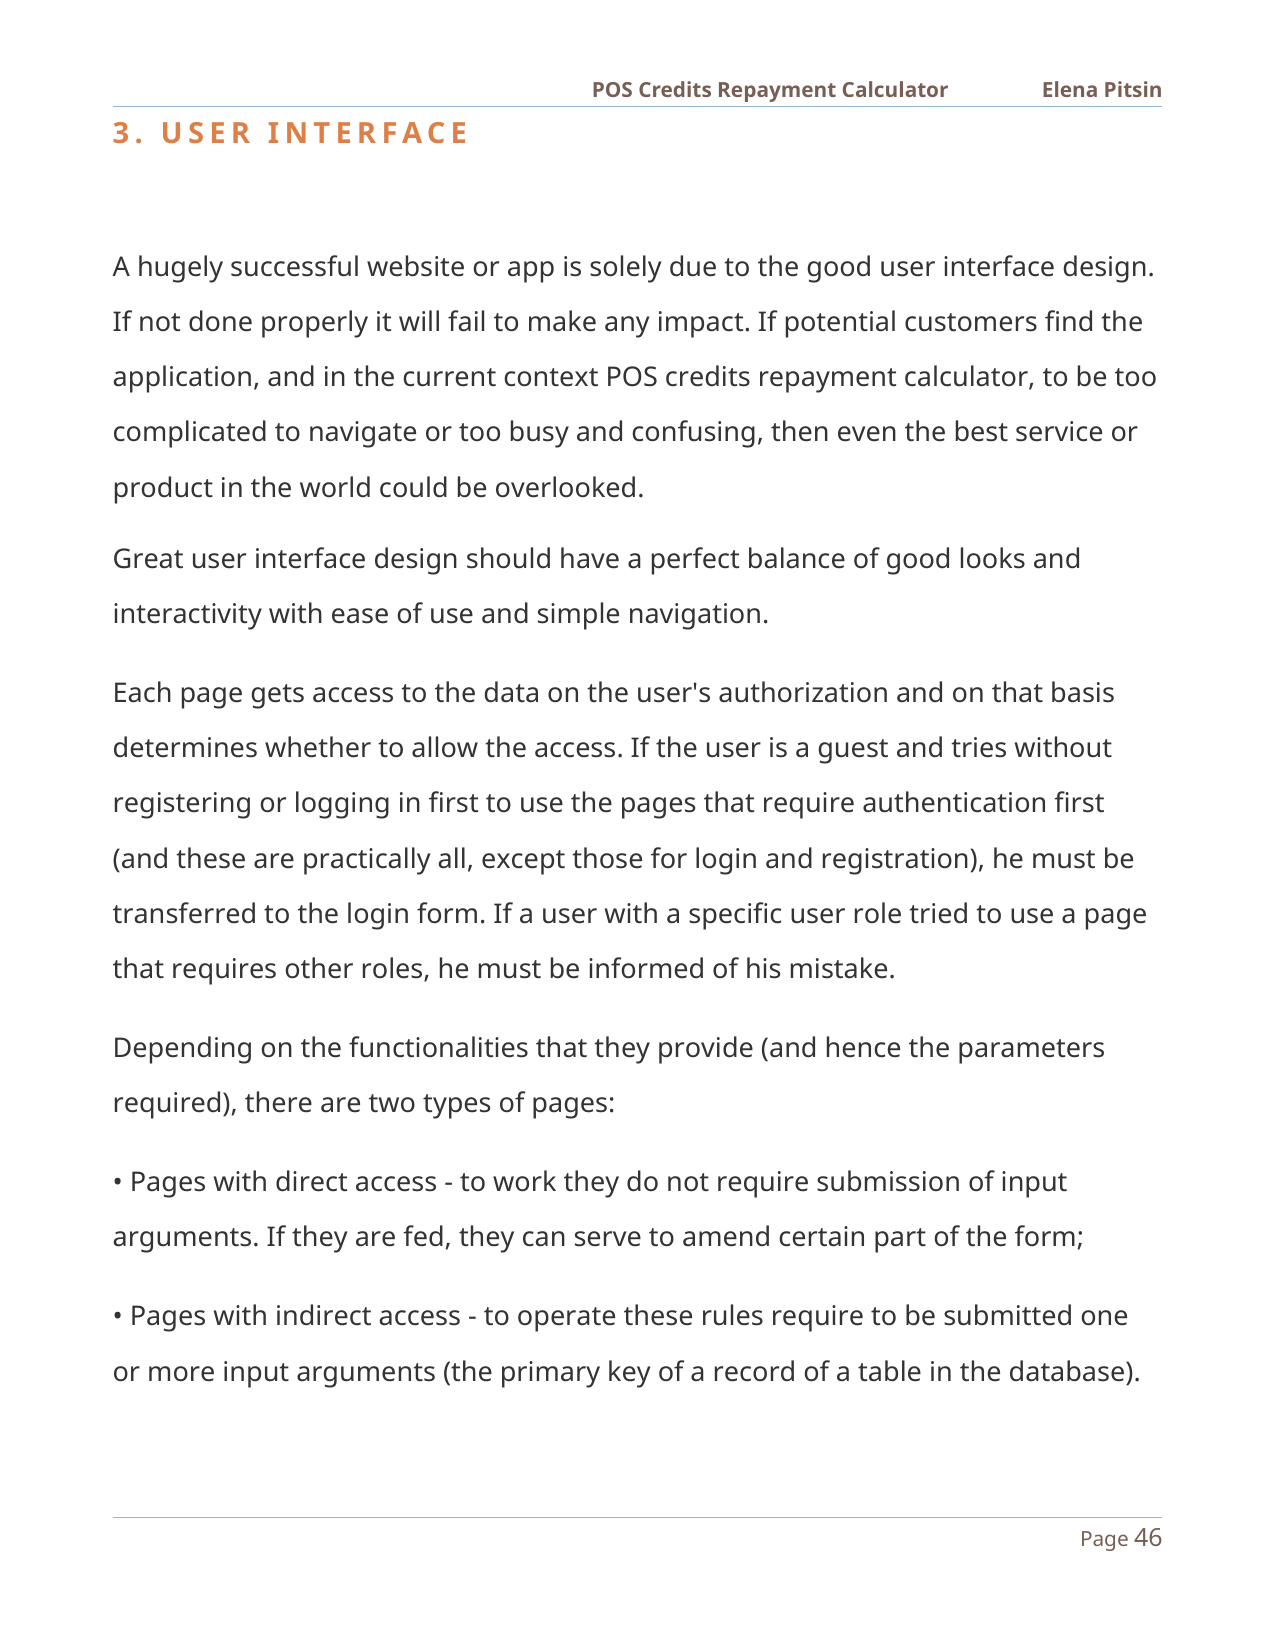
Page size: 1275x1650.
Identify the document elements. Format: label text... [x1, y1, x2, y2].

text • Pages with indirect access - to operate these rules require to be submitted one or more input arguments (the primary key of a record of a table in the database). [112, 1297, 1162, 1389]
subtitle 3. User interface [112, 112, 1162, 152]
text Each page gets access to the data on the user's authorization and on that basis determines whether to allow the access. If the user is a guest and tries without registering or logging in first to use the pages that require authentication first (and these are practically all, except those for login and registration), he must be transferred to the login form. If a user with a specific user role tried to use a page that requires other roles, he must be informed of his mistake. [112, 673, 1162, 987]
text • Pages with direct access - to work they do not require submission of input arguments. If they are fed, they can serve to amend certain part of the form; [112, 1163, 1162, 1255]
text Depending on the functionalities that they provide (and hence the parameters required), there are two types of pages: [112, 1028, 1162, 1121]
text A hugely successful website or app is solely due to the good user interface design. If not done properly it will fail to make any impact. If potential customers find the application, and in the current context POS credits repayment calculator, to be too complicated to navigate or too busy and confusing, then even the best service or product in the world could be overlooked. [112, 247, 1162, 505]
text Great user interface design should have a perfect balance of good looks and interactivity with ease of use and simple navigation. [112, 539, 1162, 631]
